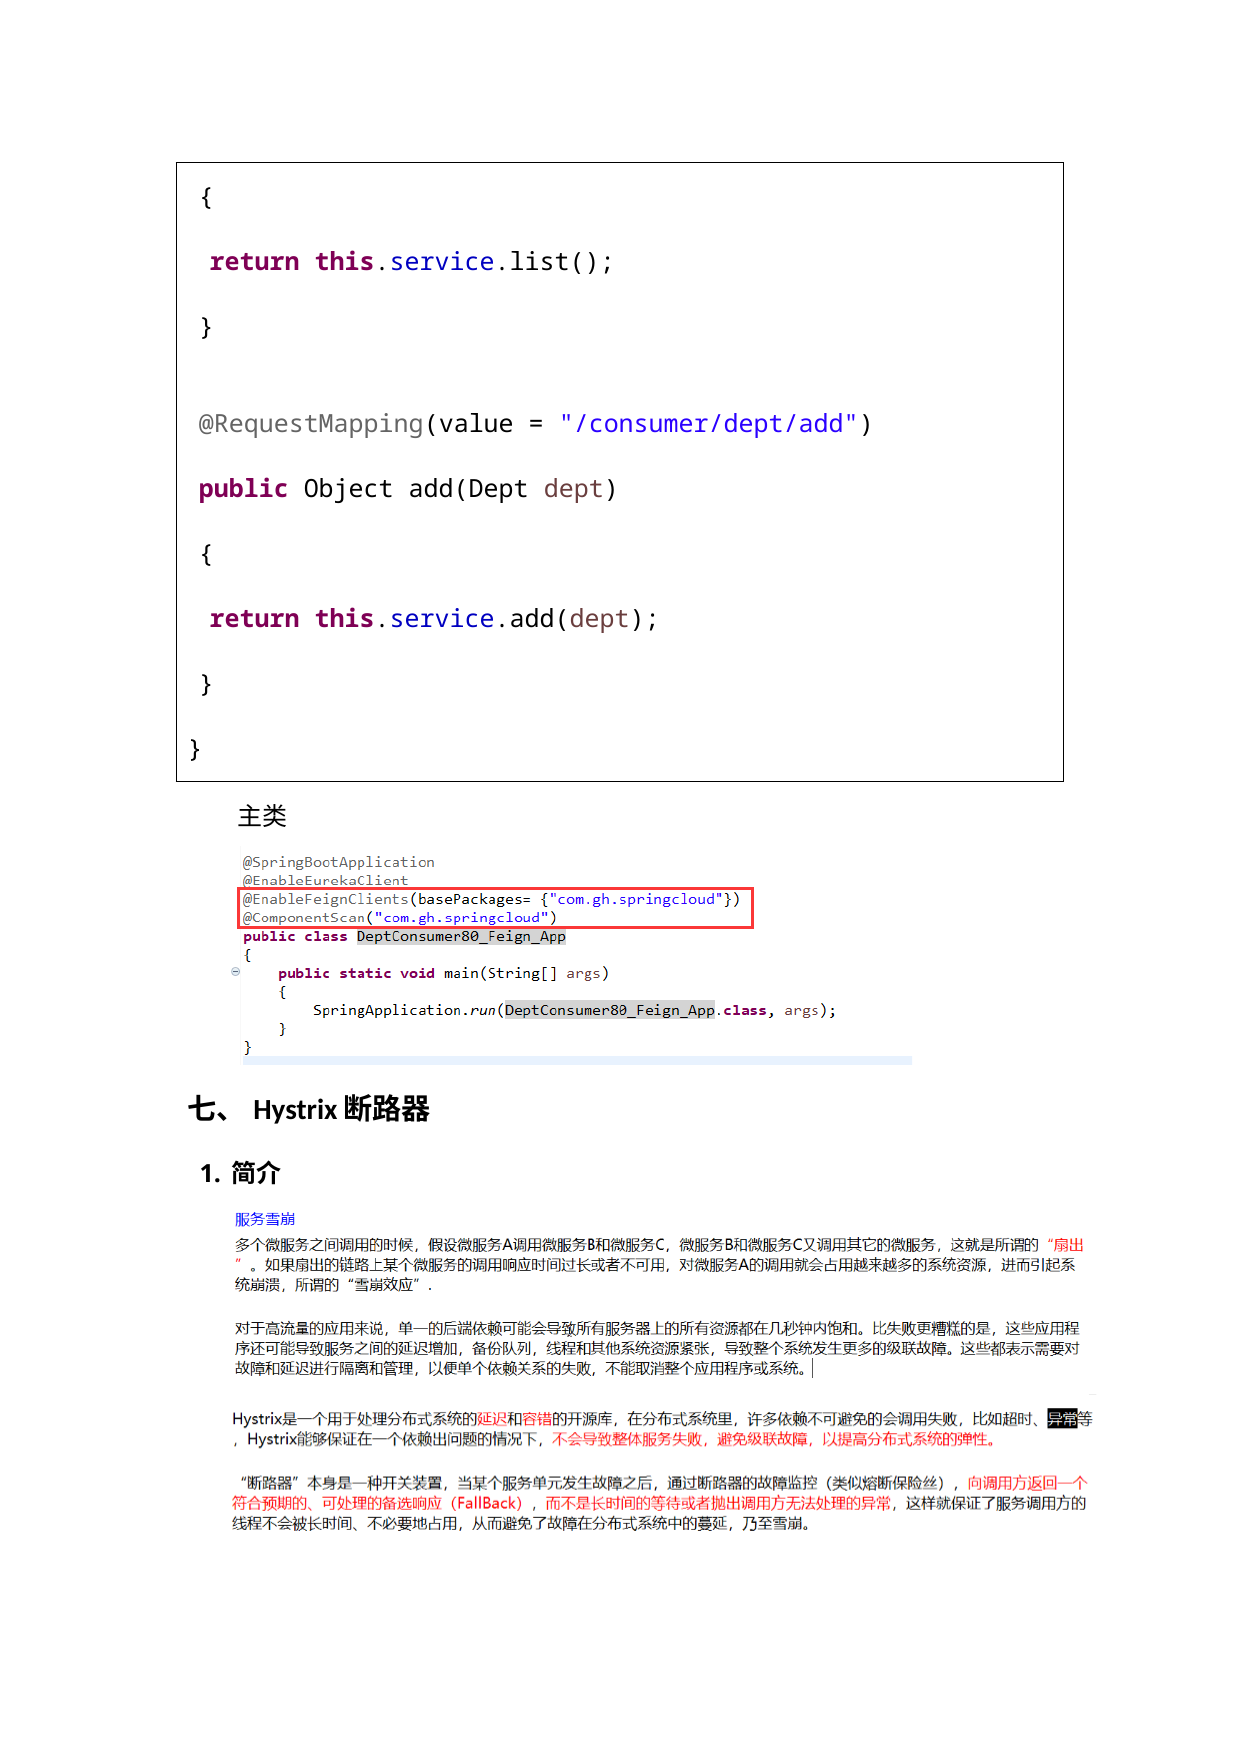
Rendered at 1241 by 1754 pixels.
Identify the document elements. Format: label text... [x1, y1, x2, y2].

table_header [177, 163, 1063, 781]
picture [231, 1204, 1097, 1395]
picture [231, 846, 913, 1065]
list Hystrix断路器 [187, 1074, 1053, 1139]
list 简介 [199, 1139, 1053, 1204]
picture [231, 1399, 1097, 1538]
list 主类 [187, 782, 1053, 847]
